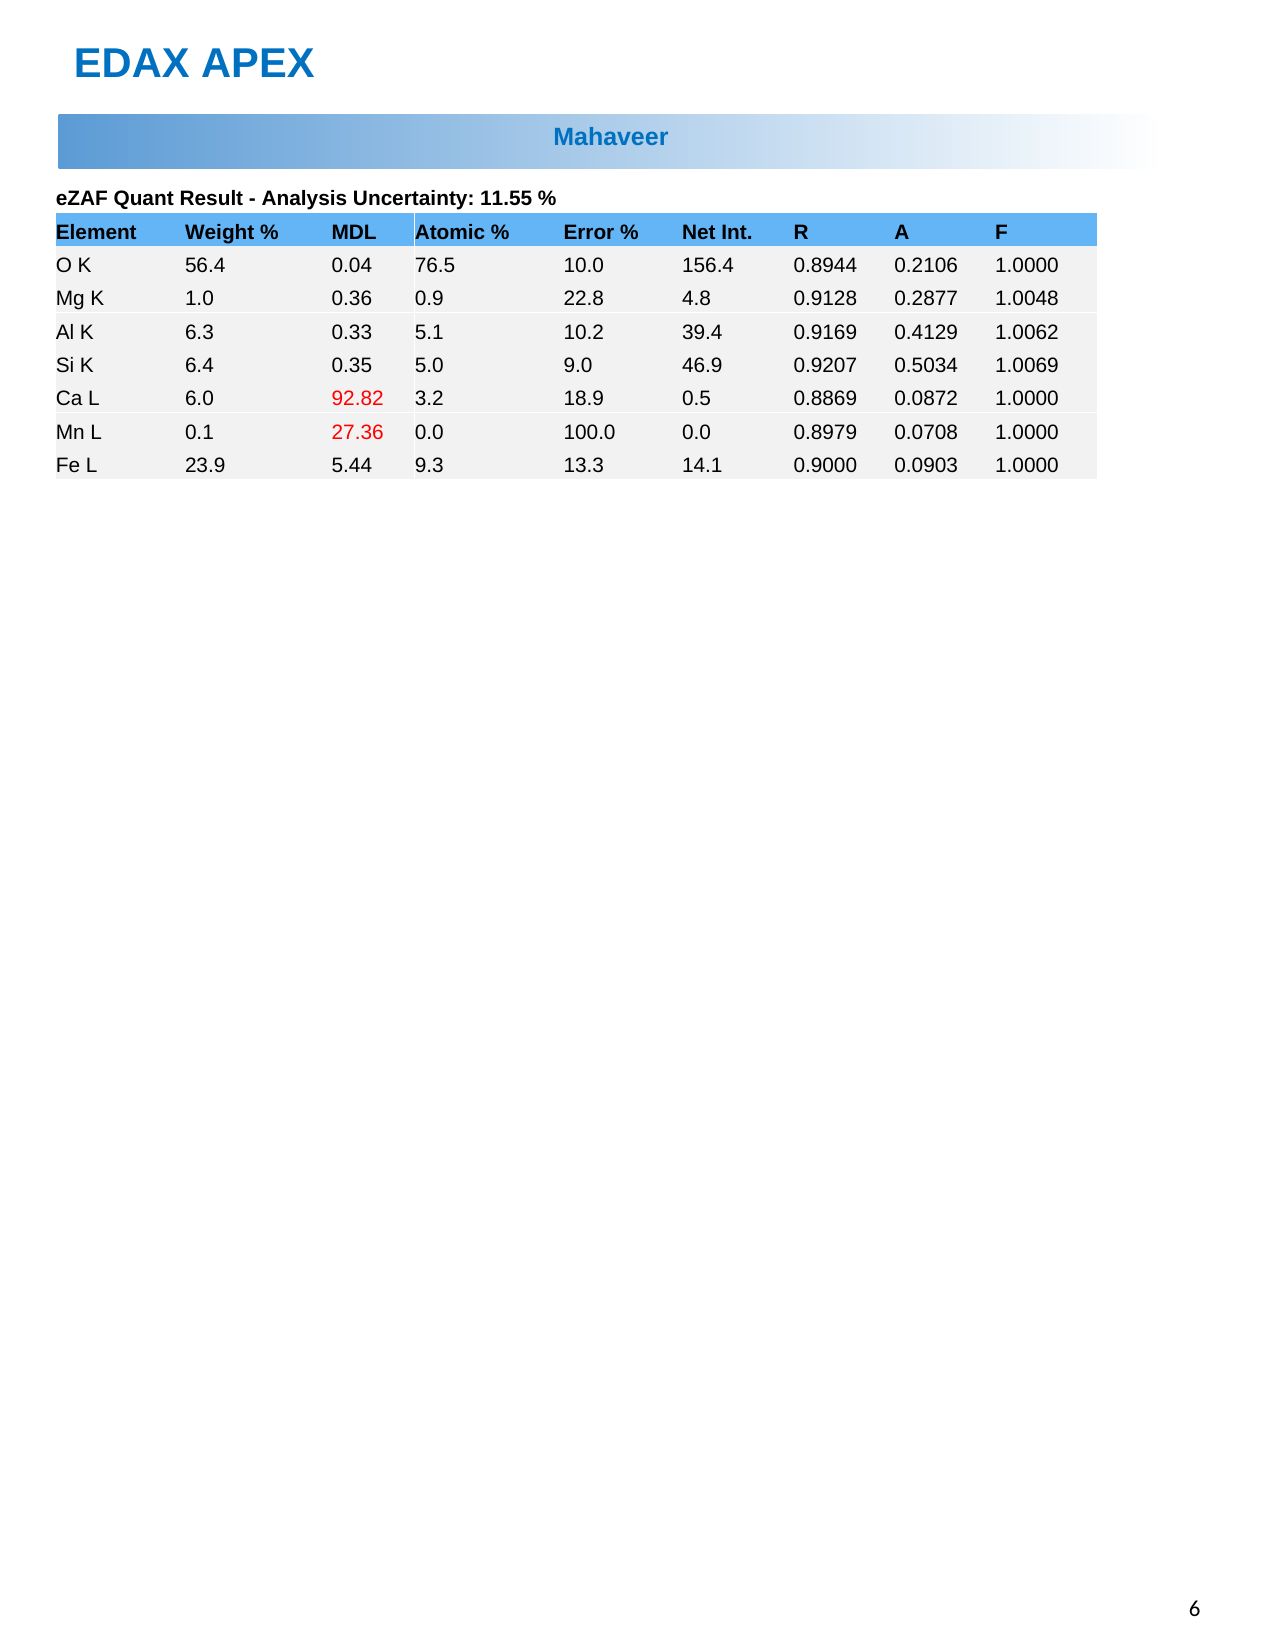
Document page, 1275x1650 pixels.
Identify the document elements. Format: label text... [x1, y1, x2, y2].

table_cell 4.8 [682, 279, 793, 312]
table_cell 76.5 [415, 246, 563, 279]
table_cell 1.0000 [995, 446, 1097, 479]
table_cell 23.9 [185, 446, 331, 479]
table_cell Ca L [56, 379, 185, 412]
table_cell 1.0048 [995, 279, 1097, 312]
table_cell 27.36 [331, 413, 414, 446]
table_cell 14.1 [682, 446, 793, 479]
table_cell A [894, 213, 995, 246]
table_cell 6.3 [185, 313, 331, 346]
table_cell Net Int. [682, 213, 793, 246]
table_cell 0.35 [331, 346, 414, 379]
table_cell Mg K [56, 279, 185, 312]
table_cell 0.8869 [793, 379, 894, 412]
table_cell 0.8944 [793, 246, 894, 279]
table_cell 18.9 [563, 379, 682, 412]
table_cell Error % [563, 213, 682, 246]
table_cell Mn L [56, 413, 185, 446]
table_cell 0.5 [682, 379, 793, 412]
table_cell 22.8 [563, 279, 682, 312]
table_cell 0.1 [185, 413, 331, 446]
table_cell 10.0 [563, 246, 682, 279]
table_cell 156.4 [682, 246, 793, 279]
table_cell 0.0 [415, 413, 563, 446]
table_cell 0.9169 [793, 313, 894, 346]
table_cell F [995, 213, 1097, 246]
table_cell 100.0 [563, 413, 682, 446]
table_cell 0.0872 [894, 379, 995, 412]
table_cell 0.5034 [894, 346, 995, 379]
table_cell 13.3 [563, 446, 682, 479]
table_cell 0.9000 [793, 446, 894, 479]
table_cell Si K [56, 346, 185, 379]
table_cell 1.0000 [995, 246, 1097, 279]
table_cell 0.04 [331, 246, 414, 279]
table_cell Al K [56, 313, 185, 346]
table_cell 0.4129 [894, 313, 995, 346]
table_cell 6.4 [185, 346, 331, 379]
table_cell 0.33 [331, 313, 414, 346]
table_cell 5.0 [415, 346, 563, 379]
table_cell 0.0903 [894, 446, 995, 479]
table_cell 0.9207 [793, 346, 894, 379]
table_cell 0.9 [415, 279, 563, 312]
table_cell 92.82 [331, 379, 414, 412]
table_cell 9.0 [563, 346, 682, 379]
table_cell 10.2 [563, 313, 682, 346]
table_cell 5.1 [415, 313, 563, 346]
table_cell 6.0 [185, 379, 331, 412]
table_cell 0.9128 [793, 279, 894, 312]
table_cell MDL [331, 213, 414, 246]
table_cell Atomic % [415, 213, 563, 246]
table_cell R [793, 213, 894, 246]
table_cell 0.0708 [894, 413, 995, 446]
table_cell 46.9 [682, 346, 793, 379]
table_cell 39.4 [682, 313, 793, 346]
table_cell 1.0 [185, 279, 331, 312]
table_cell 0.36 [331, 279, 414, 312]
table_cell 56.4 [185, 246, 331, 279]
table_cell 1.0000 [995, 413, 1097, 446]
table_cell Element [56, 213, 185, 246]
table_cell 1.0069 [995, 346, 1097, 379]
table_cell 9.3 [415, 446, 563, 479]
table_cell 0.2877 [894, 279, 995, 312]
table_cell 3.2 [415, 379, 563, 412]
table_cell 0.8979 [793, 413, 894, 446]
table_header eZAF Quant Result - Analysis Uncertainty: 11.55 % [56, 179, 1097, 212]
table_cell Fe L [56, 446, 185, 479]
table_cell Weight % [185, 213, 331, 246]
table_cell 1.0062 [995, 313, 1097, 346]
table_cell 0.2106 [894, 246, 995, 279]
table_cell 0.0 [682, 413, 793, 446]
table_cell 5.44 [331, 446, 414, 479]
table_cell 1.0000 [995, 379, 1097, 412]
table_cell O K [56, 246, 185, 279]
